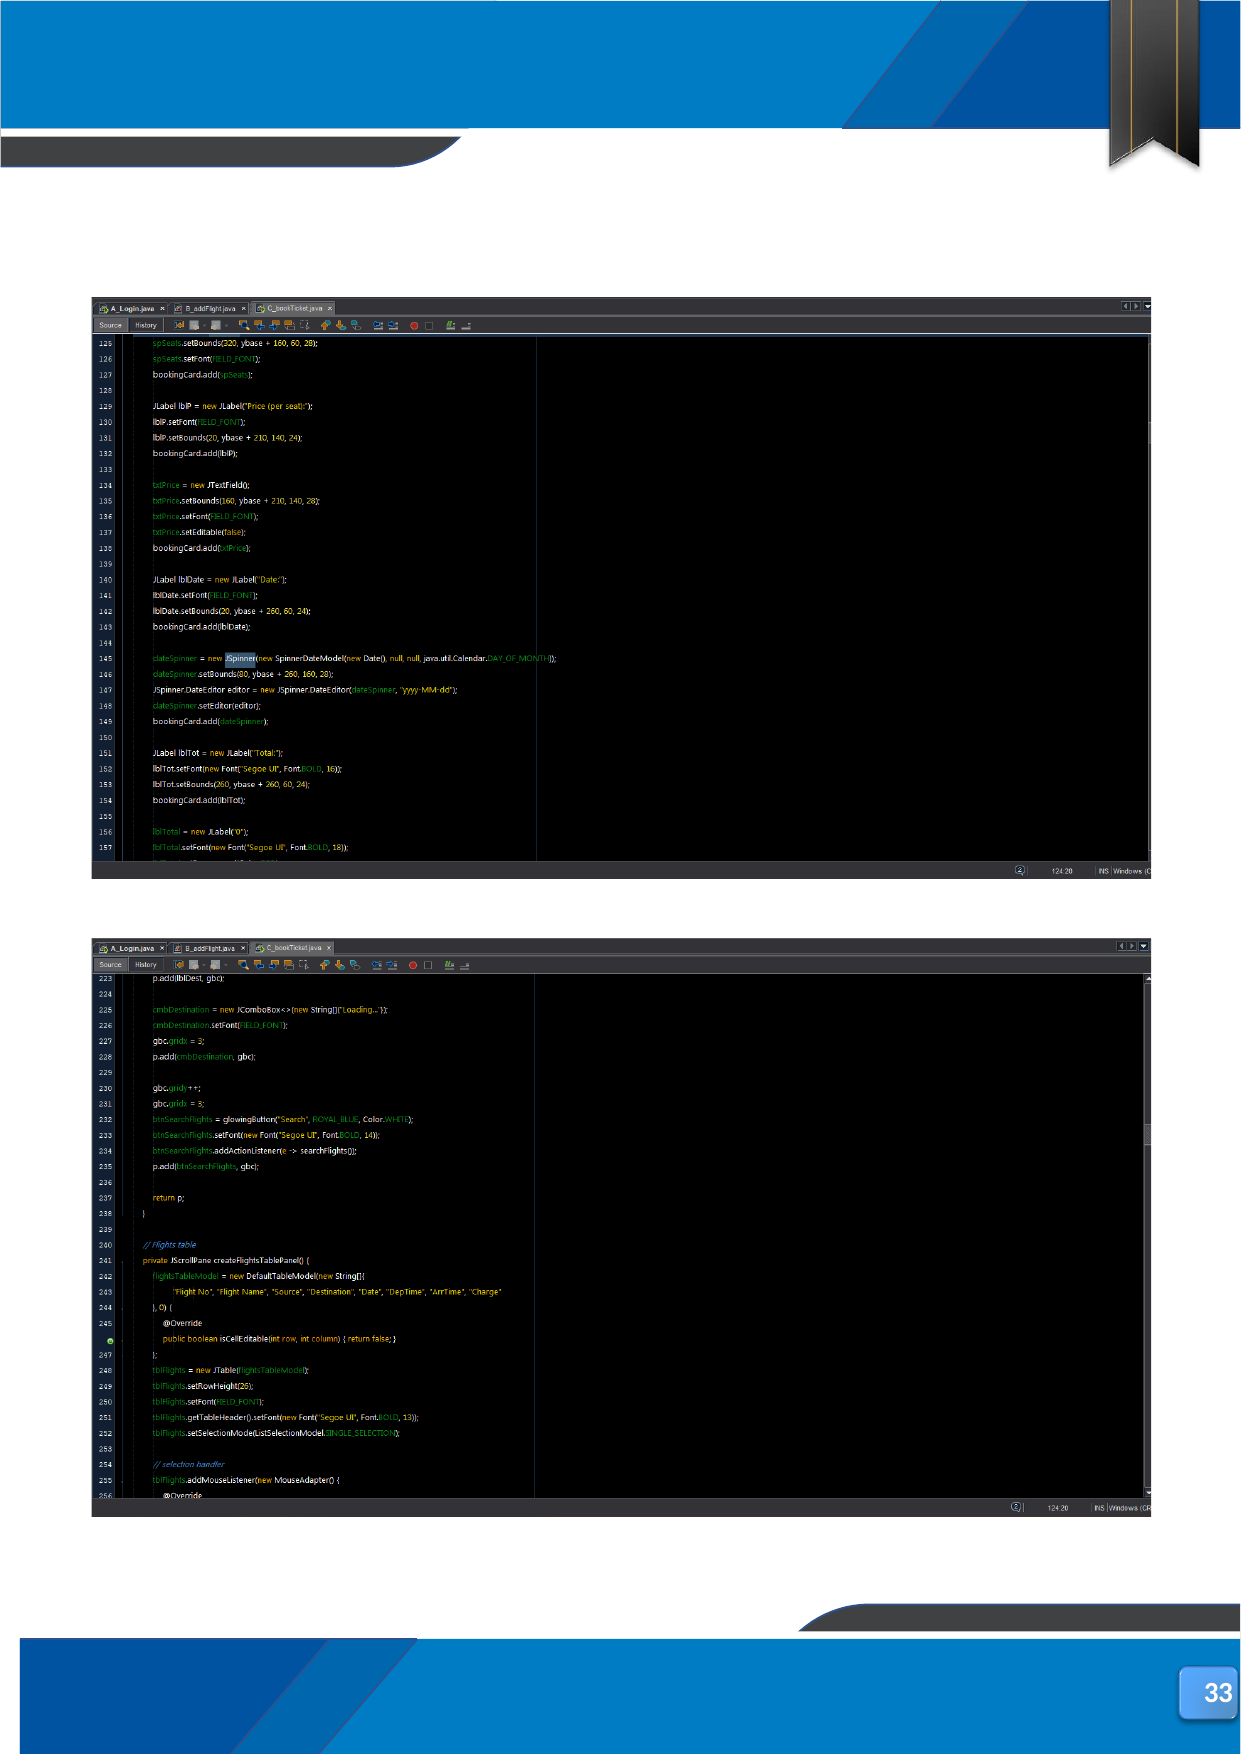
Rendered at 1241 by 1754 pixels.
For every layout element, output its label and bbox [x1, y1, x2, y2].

picture [91, 297, 1152, 879]
picture [1101, 0, 1207, 179]
picture [91, 938, 1152, 1517]
picture [1170, 1661, 1241, 1731]
